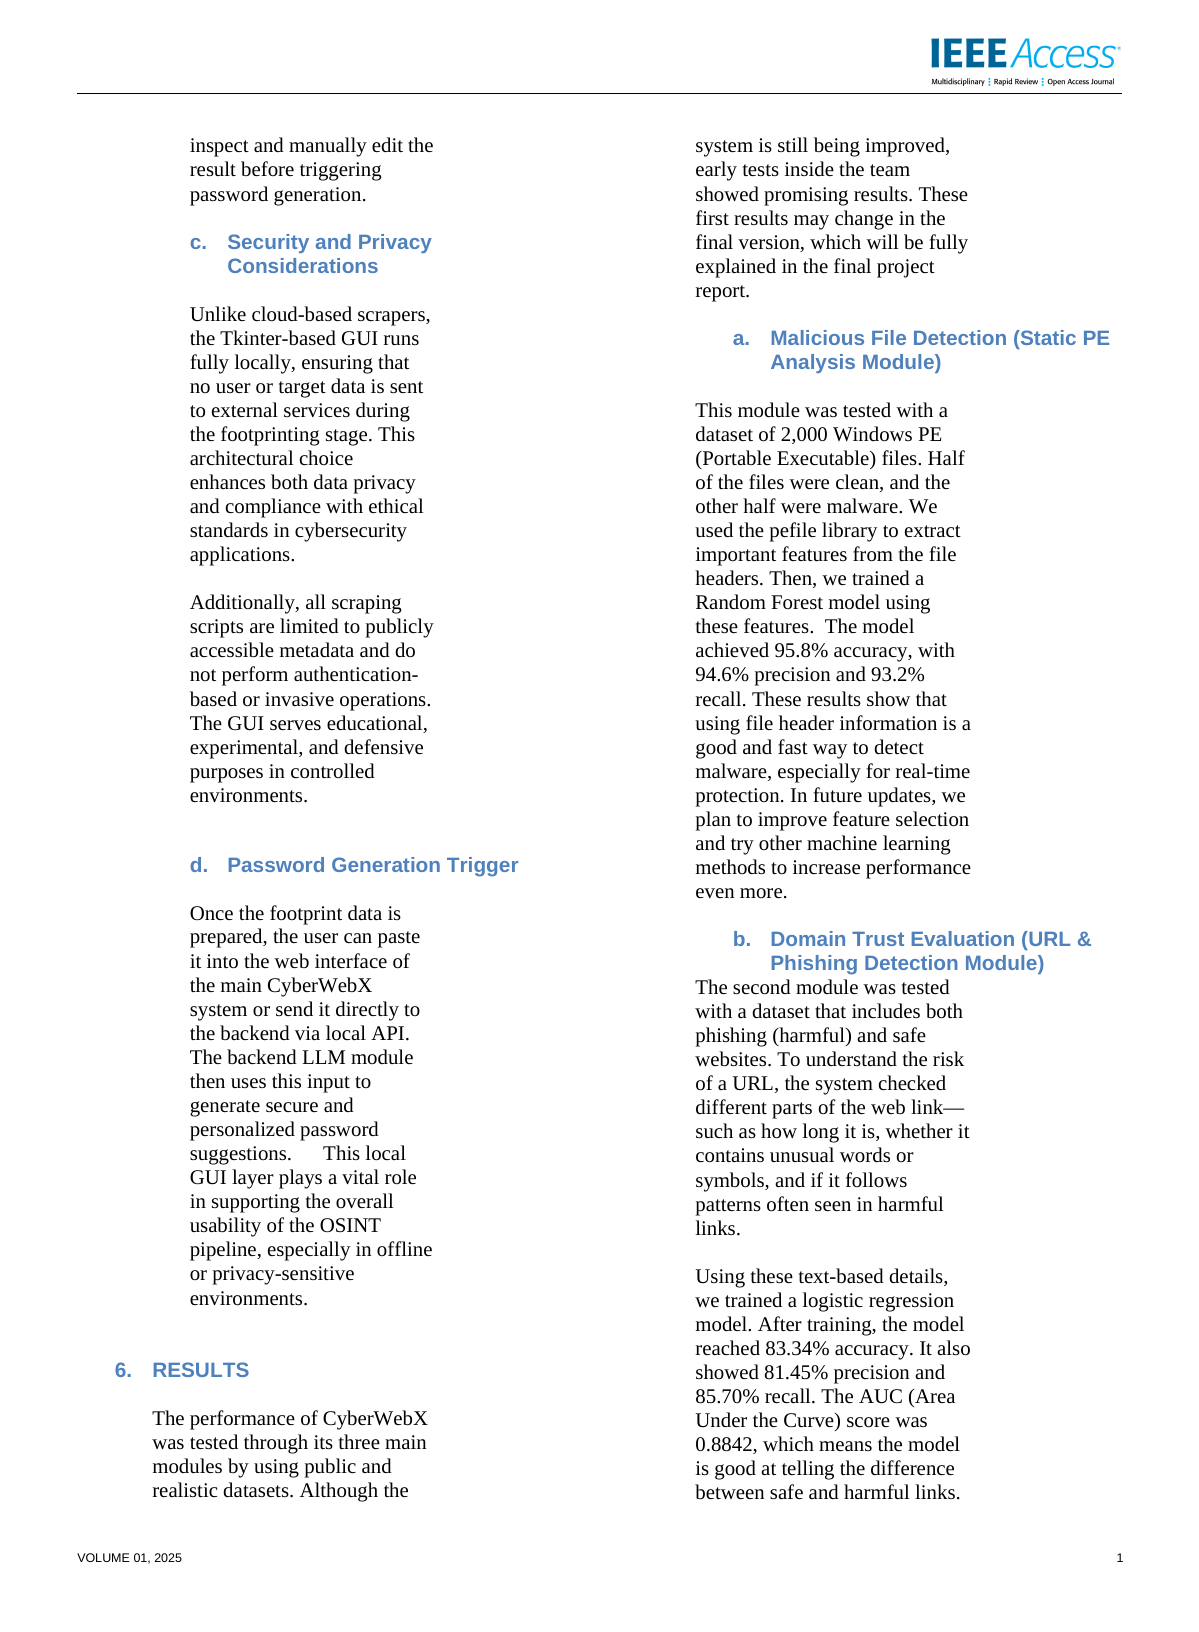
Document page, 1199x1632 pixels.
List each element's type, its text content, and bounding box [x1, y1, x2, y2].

list The performance of CyberWebX was tested through its three main modules by using public and realistic datasets. Although the system is still being improved, early tests inside the team showed promising results. These first results may change in the final version, which will be fully explained in the final project report. [695, 133, 978, 302]
list Malicious File Detection (Static PE Analysis Module) [733, 326, 1122, 374]
list This module was tested with a dataset of 2,000 Windows PE (Portable Executable) files. Half of the files were clean, and the other half were malware. We used the pefile library to extract important features from the file headers. Then, we trained a Random Forest model using these features. The model achieved 95.8% accuracy, with 94.6% precision and 93.2% recall. These results show that using file header information is a good and fast way to detect malware, especially for real-time protection. In future updates, we plan to improve feature selection and try other machine learning methods to increase performance even more. [695, 398, 978, 903]
picture [930, 37, 1122, 87]
list Additionally, all scraping scripts are limited to publicly accessible metadata and do not perform authentication-based or invasive operations. The GUI serves educational, experimental, and defensive purposes in controlled environments. [189, 590, 435, 807]
list Security and Privacy Considerations [189, 229, 578, 277]
list RESULTS [114, 1358, 578, 1382]
list The performance of CyberWebX was tested through its three main modules by using public and realistic datasets. Although the system is still being improved, early tests inside the team showed promising results. These first results may change in the final version, which will be fully explained in the final project report. [152, 1406, 435, 1502]
list Domain Trust Evaluation (URL & Phishing Detection Module) [733, 927, 1122, 975]
list Once the footprint data is prepared, the user can paste it into the web interface of the main CyberWebX system or send it directly to the backend via local API. The backend LLM module then uses this input to generate secure and personalized password suggestions. This local GUI layer plays a vital role in supporting the overall usability of the OSINT pipeline, especially in offline or privacy-sensitive environments. [189, 900, 435, 1309]
list Using these text-based details, we trained a logistic regression model. After training, the model reached 83.34% accuracy. It also showed 81.45% precision and 85.70% recall. The AUC (Area Under the Curve) score was 0.8842, which means the model is good at telling the difference between safe and harmful links. [695, 1264, 978, 1504]
list Unlike cloud-based scrapers, the Tkinter-based GUI runs fully locally, ensuring that no user or target data is sent to external services during the footprinting stage. This architectural choice enhances both data privacy and compliance with ethical standards in cybersecurity applications. [189, 301, 435, 566]
list The second module was tested with a dataset that includes both phishing (harmful) and safe websites. To understand the risk of a URL, the system checked different parts of the web link—such as how long it is, whether it contains unusual words or symbols, and if it follows patterns often seen in harmful links. [695, 975, 978, 1240]
list Password Generation Trigger [189, 852, 578, 876]
